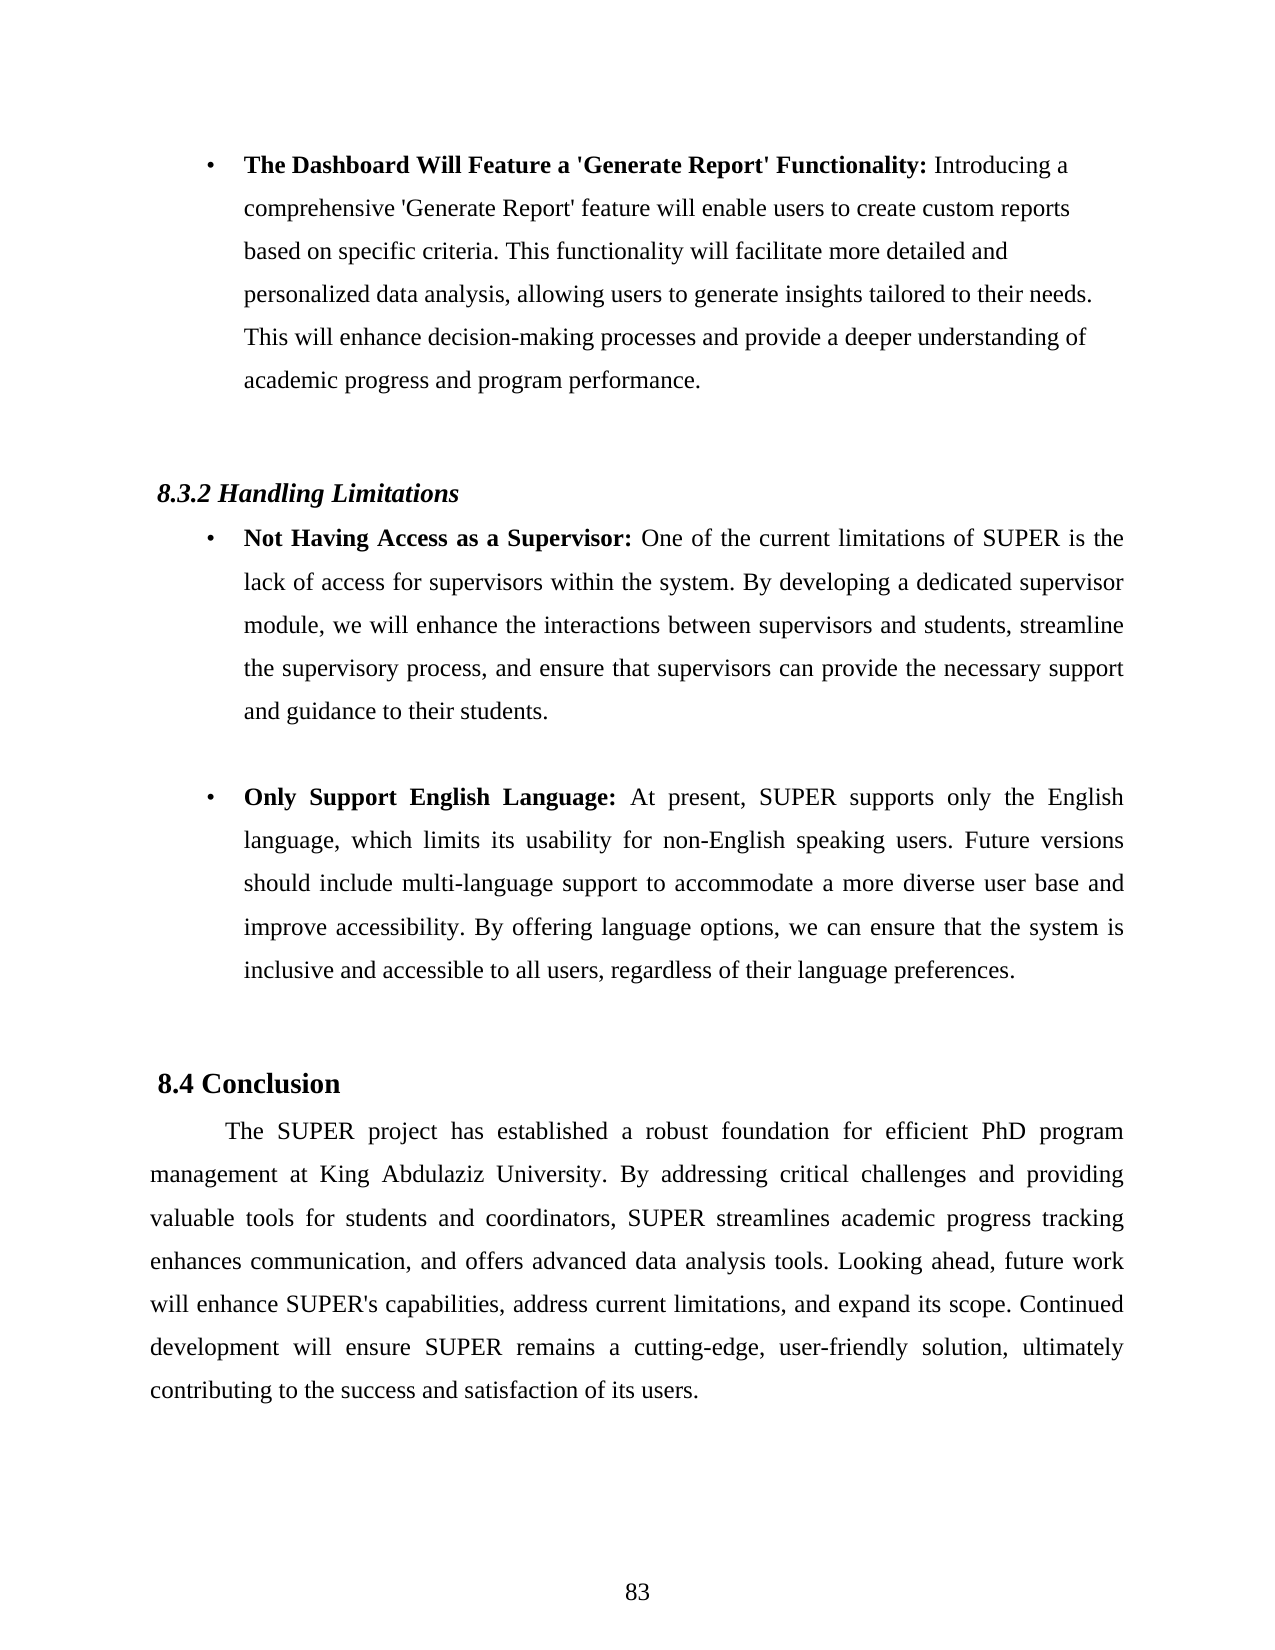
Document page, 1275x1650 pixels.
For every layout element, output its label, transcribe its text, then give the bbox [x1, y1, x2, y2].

list The Dashboard Will Feature a 'Generate Report' Functionality: Introducing a comprehensive 'Generate Report' feature will enable users to create custom reports based on specific criteria. This functionality will facilitate more detailed and personalized data analysis, allowing users to generate insights tailored to their needs. This will enhance decision-making processes and provide a deeper understanding of academic progress and program performance. [206, 150, 1125, 394]
subtitle 8.4 Conclusion [150, 1066, 1125, 1099]
list Only Support English Language: At present, SUPER supports only the English language, which limits its usability for non-English speaking users. Future versions should include multi-language support to accommodate a more diverse user base and improve accessibility. By offering language options, we can ensure that the system is inclusive and accessible to all users, regardless of their language preferences. [206, 782, 1125, 983]
list Not Having Access as a Supervisor: One of the current limitations of SUPER is the lack of access for supervisors within the system. By developing a dedicated supervisor module, we will enhance the interactions between supervisors and students, streamline the supervisory process, and ensure that supervisors can provide the necessary support and guidance to their students. [206, 523, 1125, 725]
text The SUPER project has established a robust foundation for efficient PhD program management at King Abdulaziz University. By addressing critical challenges and providing valuable tools for students and coordinators, SUPER streamlines academic progress tracking enhances communication, and offers advanced data analysis tools. Looking ahead, future work will enhance SUPER's capabilities, address current limitations, and expand its scope. Continued development will ensure SUPER remains a cutting-edge, user-friendly solution, ultimately contributing to the success and satisfaction of its users. [150, 1116, 1125, 1404]
subtitle 8.3.2 Handling Limitations [150, 477, 1125, 508]
